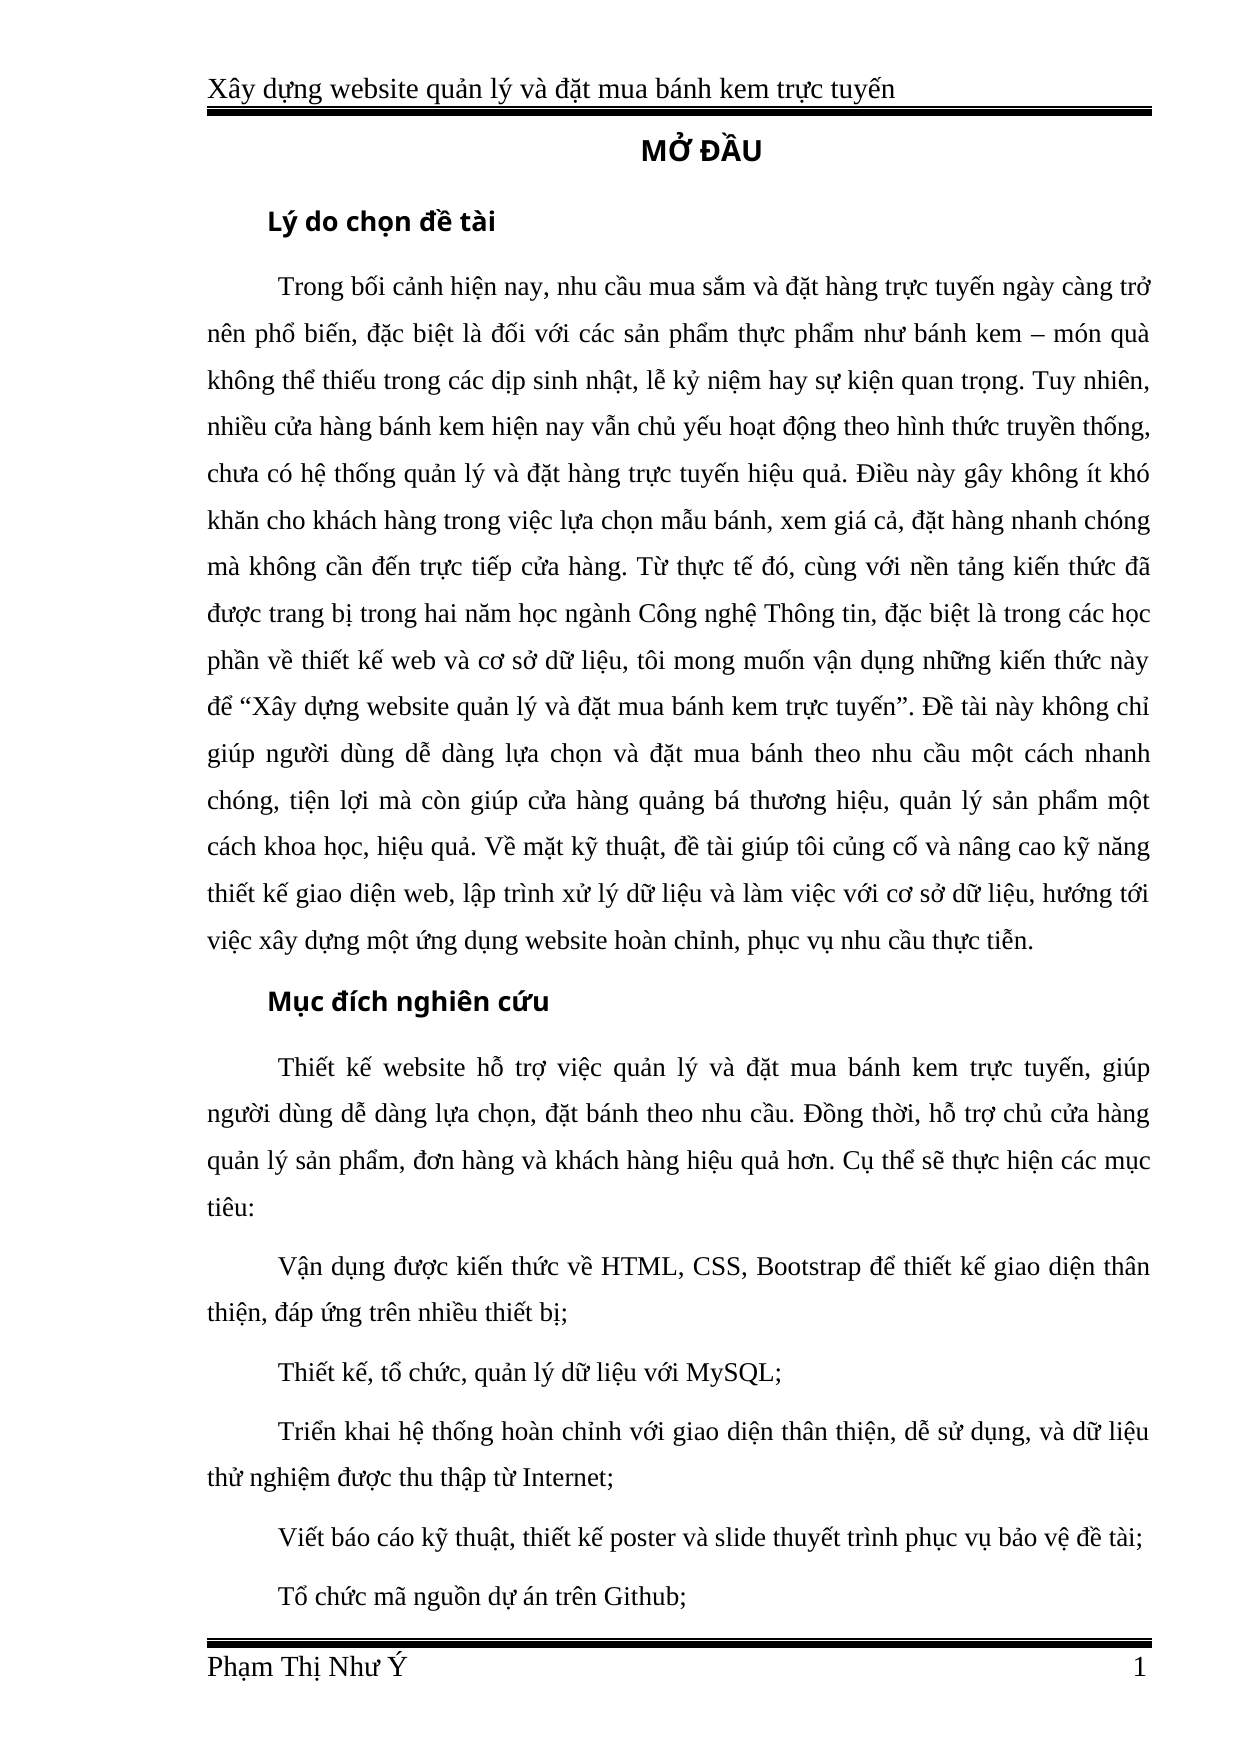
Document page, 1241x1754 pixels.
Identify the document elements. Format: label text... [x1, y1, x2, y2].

subtitle Mục đích nghiên cứu [267, 983, 1152, 1020]
text Triển khai hệ thống hoàn chỉnh với giao diện thân thiện, dễ sử dụng, và dữ liệu thử nghiệm được thu thập từ Internet; [207, 1415, 1152, 1493]
list MỞ ĐẦU [252, 131, 1152, 170]
text Vận dụng được kiến thức về HTML, CSS, Bootstrap để thiết kế giao diện thân thiện, đáp ứng trên nhiều thiết bị; [207, 1250, 1152, 1328]
text Thiết kế website hỗ trợ việc quản lý và đặt mua bánh kem trực tuyến, giúp người dùng dễ dàng lựa chọn, đặt bánh theo nhu cầu. Đồng thời, hỗ trợ chủ cửa hàng quản lý sản phẩm, đơn hàng và khách hàng hiệu quả hơn. Cụ thể sẽ thực hiện các mục tiêu: [207, 1051, 1152, 1222]
subtitle Lý do chọn đề tài [267, 203, 1152, 239]
text Viết báo cáo kỹ thuật, thiết kế poster và slide thuyết trình phục vụ bảo vệ đề tài; [207, 1521, 1152, 1552]
text Trong bối cảnh hiện nay, nhu cầu mua sắm và đặt hàng trực tuyến ngày càng trở nên phổ biến, đặc biệt là đối với các sản phẩm thực phẩm như bánh kem – món quà không thể thiếu trong các dịp sinh nhật, lễ kỷ niệm hay sự kiện quan trọng. Tuy nhiên, nhiều cửa hàng bánh kem hiện nay vẫn chủ yếu hoạt động theo hình thức truyền thống, chưa có hệ thống quản lý và đặt hàng trực tuyến hiệu quả. Điều này gây không ít khó khăn cho khách hàng trong việc lựa chọn mẫu bánh, xem giá cả, đặt hàng nhanh chóng mà không cần đến trực tiếp cửa hàng. Từ thực tế đó, cùng với nền tảng kiến thức đã được trang bị trong hai năm học ngành Công nghệ Thông tin, đặc biệt là trong các học phần về thiết kế web và cơ sở dữ liệu, tôi mong muốn vận dụng những kiến thức này để “Xây dựng website quản lý và đặt mua bánh kem trực tuyến”. Đề tài này không chỉ giúp người dùng dễ dàng lựa chọn và đặt mua bánh theo nhu cầu một cách nhanh chóng, tiện lợi mà còn giúp cửa hàng quảng bá thương hiệu, quản lý sản phẩm một cách khoa học, hiệu quả. Về mặt kỹ thuật, đề tài giúp tôi củng cố và nâng cao kỹ năng thiết kế giao diện web, lập trình xử lý dữ liệu và làm việc với cơ sở dữ liệu, hướng tới việc xây dựng một ứng dụng website hoàn chỉnh, phục vụ nhu cầu thực tiễn. [207, 270, 1152, 955]
text Tổ chức mã nguồn dự án trên Github; [207, 1580, 1152, 1611]
text Thiết kế, tổ chức, quản lý dữ liệu với MySQL; [207, 1356, 1152, 1387]
